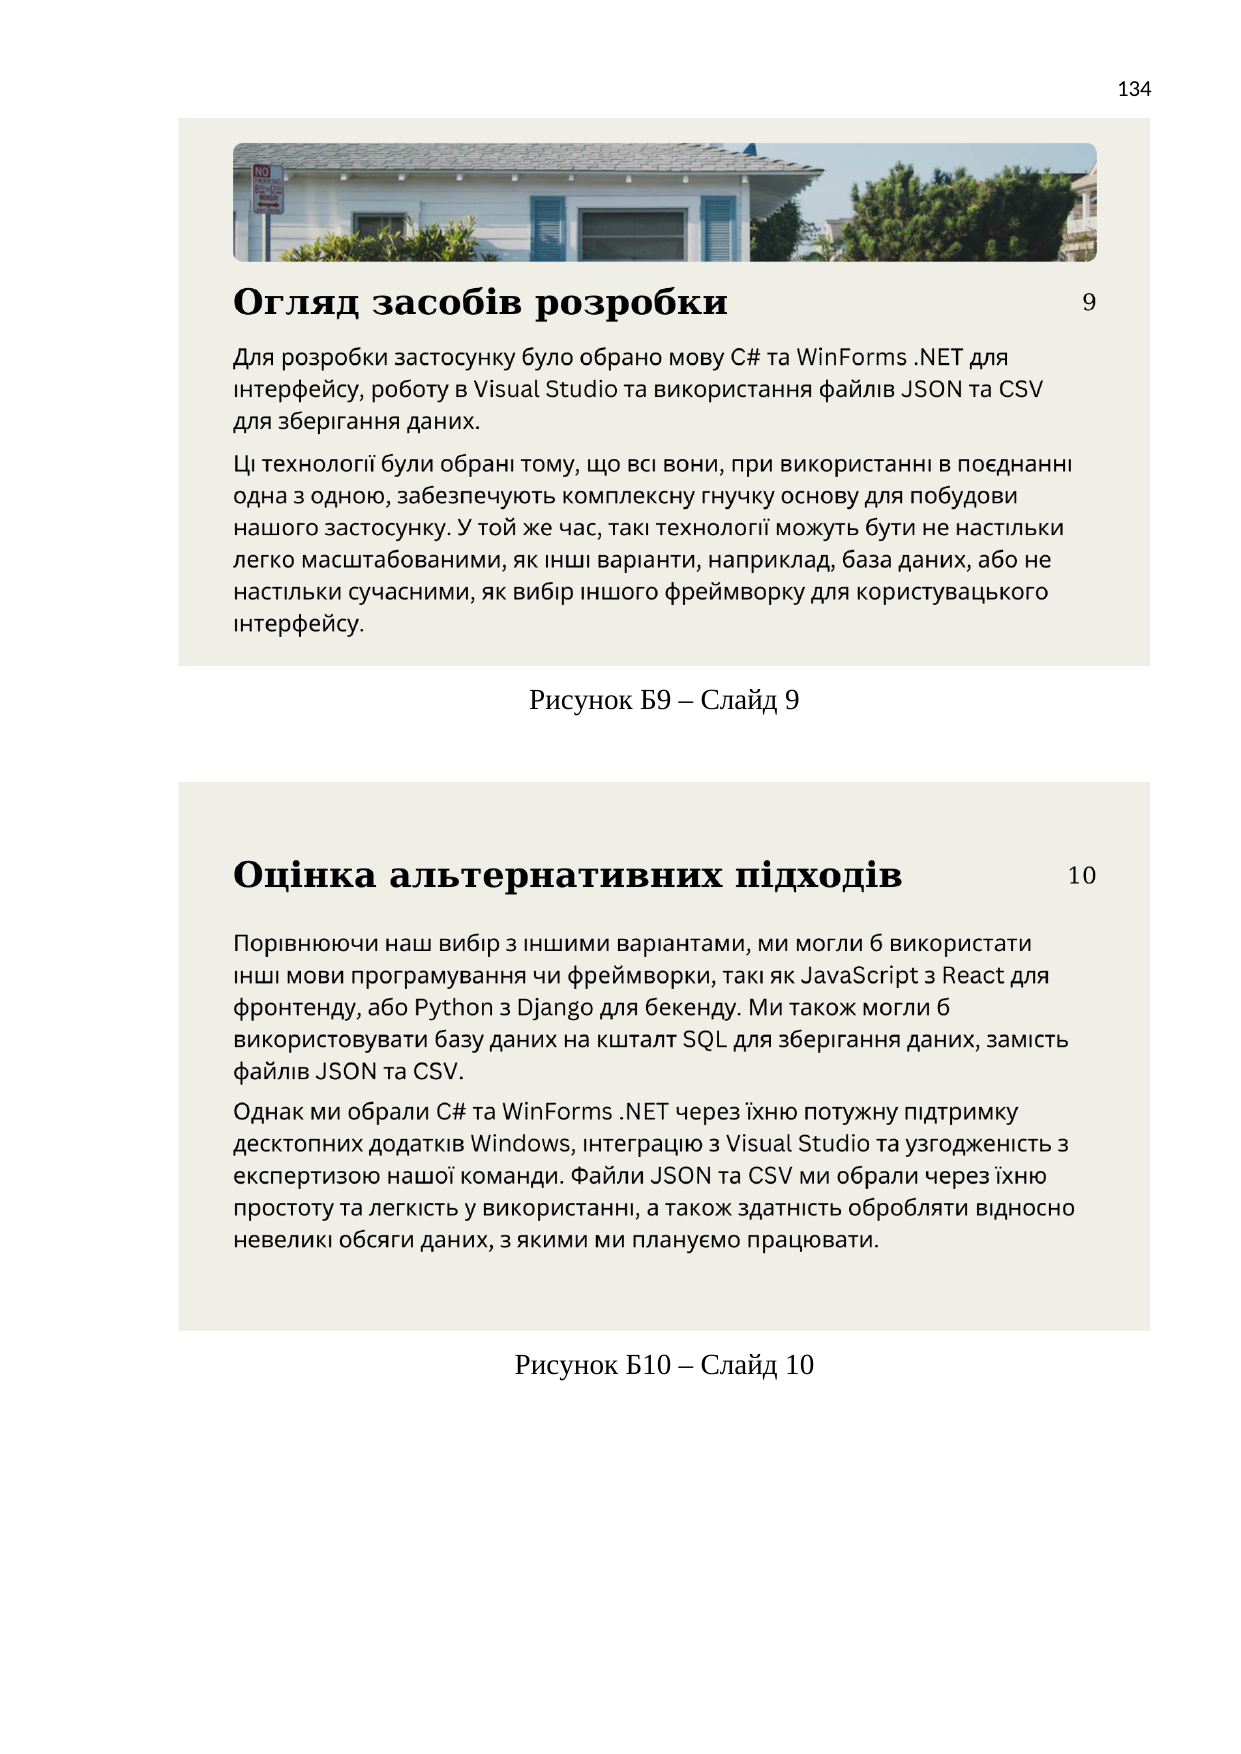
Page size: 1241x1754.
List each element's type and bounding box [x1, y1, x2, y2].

picture [178, 118, 1151, 666]
picture [178, 782, 1151, 1331]
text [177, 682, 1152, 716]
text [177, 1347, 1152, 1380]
